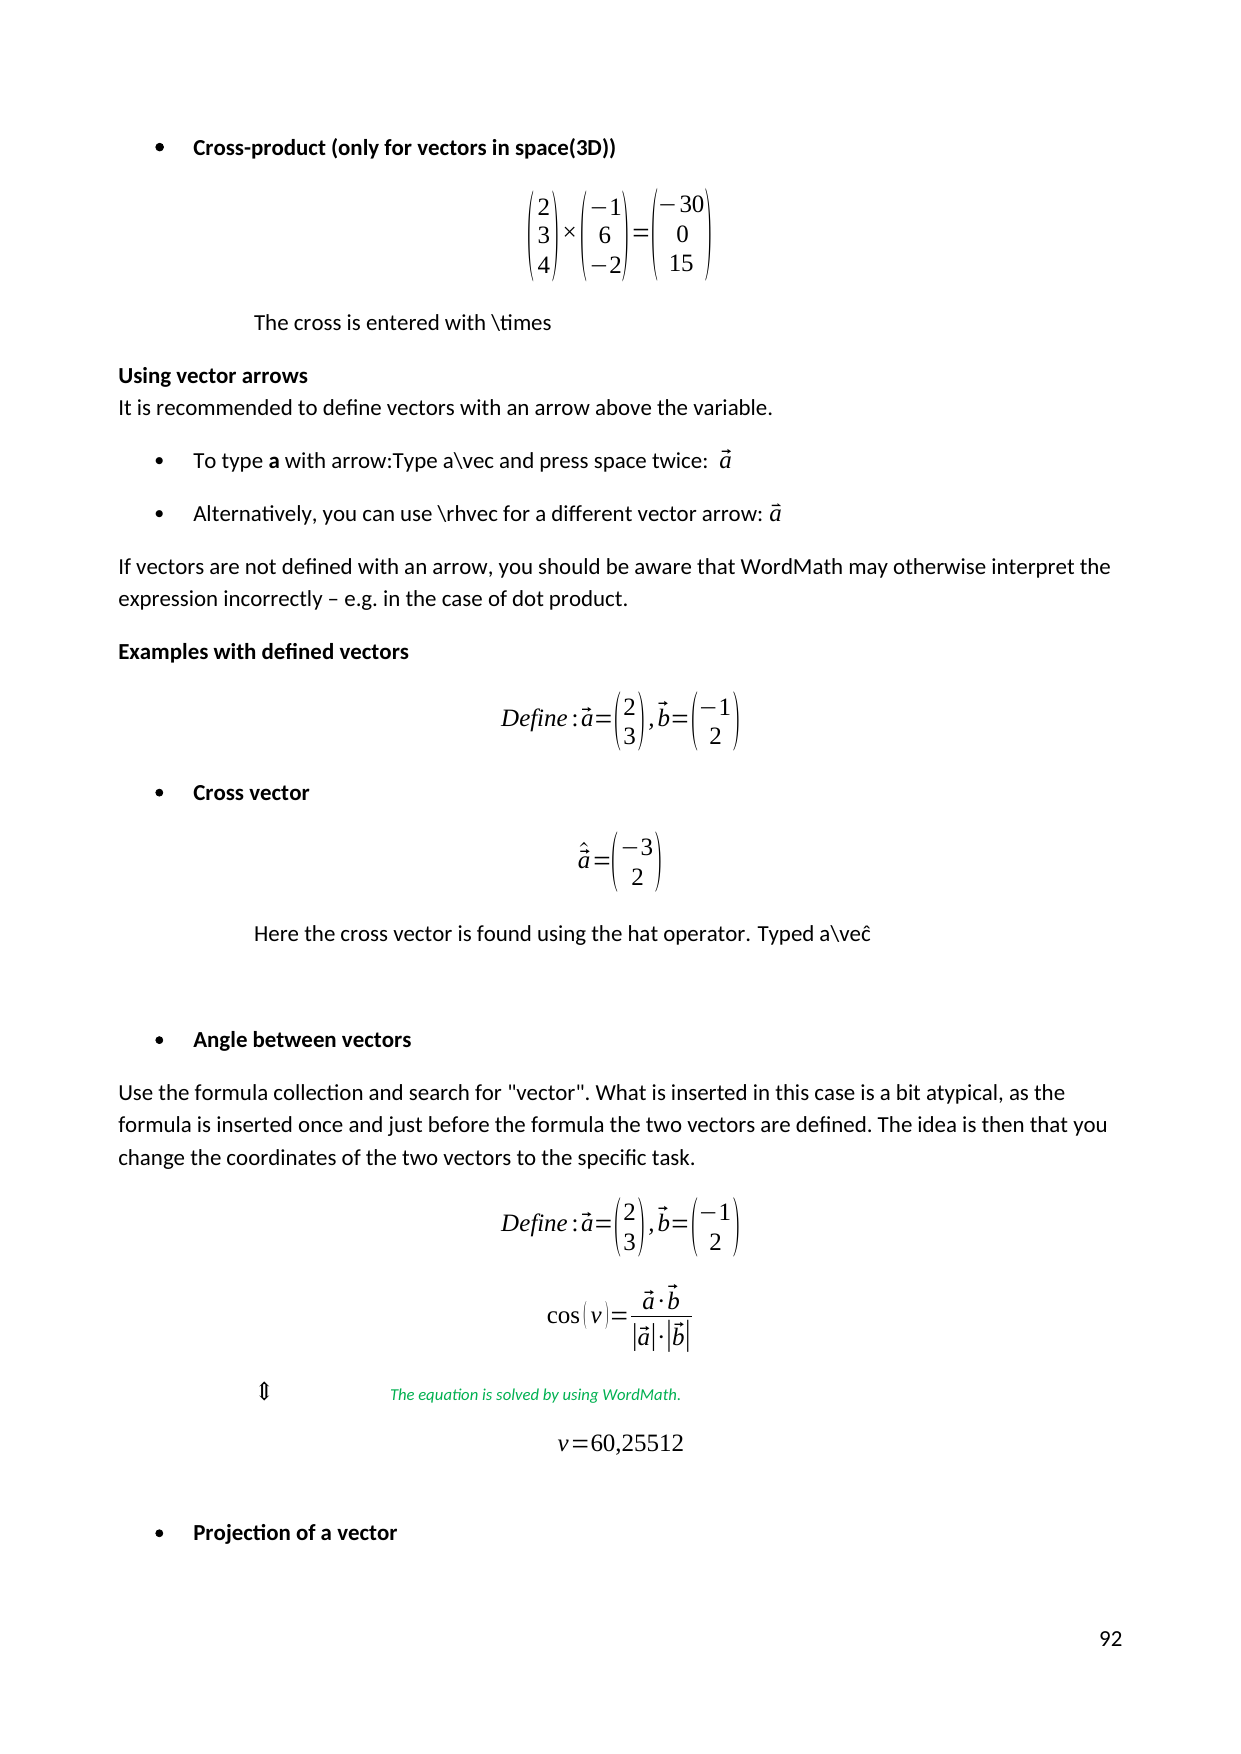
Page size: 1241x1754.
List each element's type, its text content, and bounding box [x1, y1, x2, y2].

text Examples with defined vectors [118, 637, 1122, 665]
text The equation is solved by using WordMath. [118, 1378, 1122, 1419]
list Cross vector [156, 778, 1122, 806]
text If vectors are not defined with an arrow, you should be aware that WordMath may otherwise interpret the expression incorrectly – e.g. in the case of dot product. [118, 552, 1122, 612]
list To type a with arrow:Type a\vec and press space twice: [156, 446, 1122, 474]
text The cross is entered with \times [254, 308, 1122, 336]
text Using vector arrows It is recommended to define vectors with an arrow above the variable. [118, 361, 1122, 421]
list Angle between vectors [156, 1025, 1122, 1053]
list Projection of a vector [156, 1518, 1122, 1546]
list Cross-product (only for vectors in space(3D)) [156, 133, 1122, 161]
text Here the cross vector is found using the hat operator. Typed a\veĉ [118, 919, 1122, 947]
list Alternatively, you can use \rhvec for a different vector arrow: [156, 499, 1122, 527]
text Use the formula collection and search for "vector". What is inserted in this case is a bit atypical, as the formula is inserted once and just before the formula the two vectors are defined. The idea is then that you change the coordinates of the two vectors to the specific task. [118, 1078, 1122, 1171]
